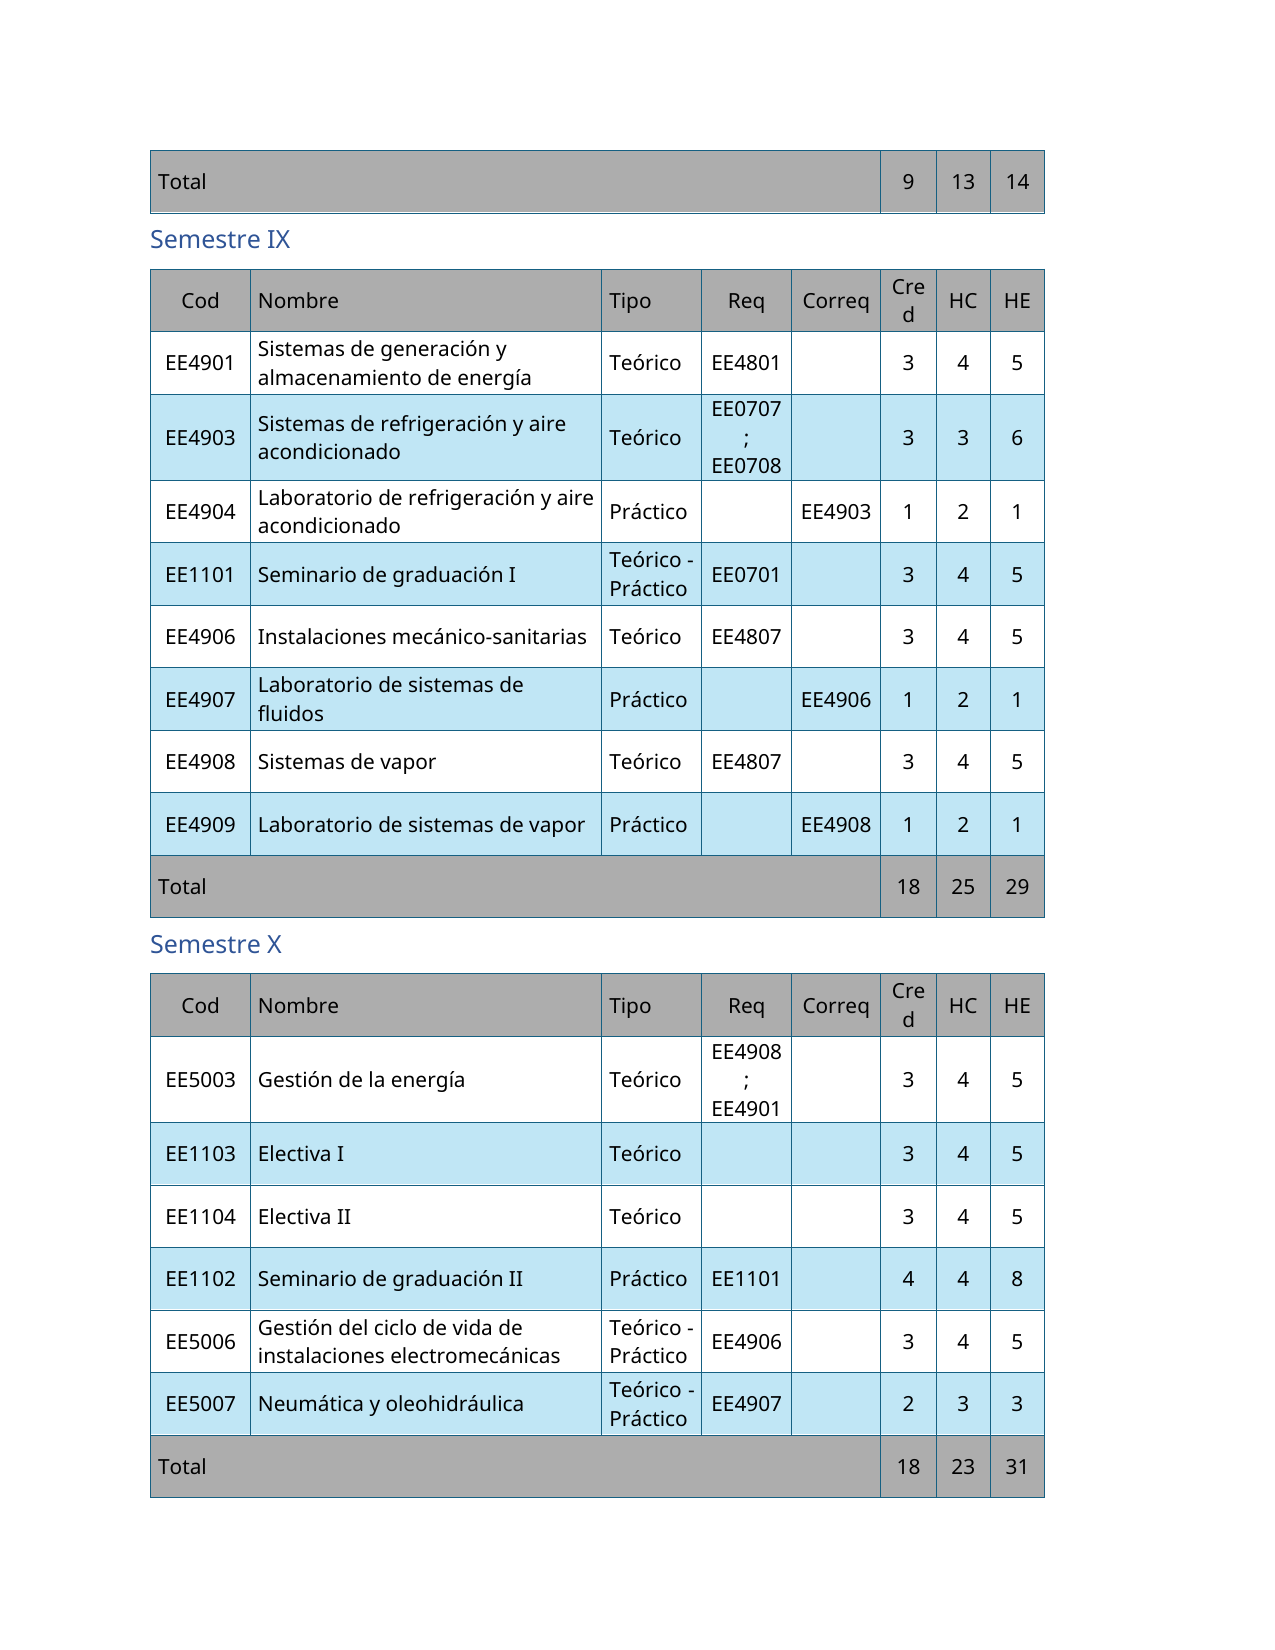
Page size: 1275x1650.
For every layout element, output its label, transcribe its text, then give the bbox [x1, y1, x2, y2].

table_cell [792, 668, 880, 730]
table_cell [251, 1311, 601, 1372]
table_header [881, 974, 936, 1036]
subtitle Semestre X [150, 927, 1125, 961]
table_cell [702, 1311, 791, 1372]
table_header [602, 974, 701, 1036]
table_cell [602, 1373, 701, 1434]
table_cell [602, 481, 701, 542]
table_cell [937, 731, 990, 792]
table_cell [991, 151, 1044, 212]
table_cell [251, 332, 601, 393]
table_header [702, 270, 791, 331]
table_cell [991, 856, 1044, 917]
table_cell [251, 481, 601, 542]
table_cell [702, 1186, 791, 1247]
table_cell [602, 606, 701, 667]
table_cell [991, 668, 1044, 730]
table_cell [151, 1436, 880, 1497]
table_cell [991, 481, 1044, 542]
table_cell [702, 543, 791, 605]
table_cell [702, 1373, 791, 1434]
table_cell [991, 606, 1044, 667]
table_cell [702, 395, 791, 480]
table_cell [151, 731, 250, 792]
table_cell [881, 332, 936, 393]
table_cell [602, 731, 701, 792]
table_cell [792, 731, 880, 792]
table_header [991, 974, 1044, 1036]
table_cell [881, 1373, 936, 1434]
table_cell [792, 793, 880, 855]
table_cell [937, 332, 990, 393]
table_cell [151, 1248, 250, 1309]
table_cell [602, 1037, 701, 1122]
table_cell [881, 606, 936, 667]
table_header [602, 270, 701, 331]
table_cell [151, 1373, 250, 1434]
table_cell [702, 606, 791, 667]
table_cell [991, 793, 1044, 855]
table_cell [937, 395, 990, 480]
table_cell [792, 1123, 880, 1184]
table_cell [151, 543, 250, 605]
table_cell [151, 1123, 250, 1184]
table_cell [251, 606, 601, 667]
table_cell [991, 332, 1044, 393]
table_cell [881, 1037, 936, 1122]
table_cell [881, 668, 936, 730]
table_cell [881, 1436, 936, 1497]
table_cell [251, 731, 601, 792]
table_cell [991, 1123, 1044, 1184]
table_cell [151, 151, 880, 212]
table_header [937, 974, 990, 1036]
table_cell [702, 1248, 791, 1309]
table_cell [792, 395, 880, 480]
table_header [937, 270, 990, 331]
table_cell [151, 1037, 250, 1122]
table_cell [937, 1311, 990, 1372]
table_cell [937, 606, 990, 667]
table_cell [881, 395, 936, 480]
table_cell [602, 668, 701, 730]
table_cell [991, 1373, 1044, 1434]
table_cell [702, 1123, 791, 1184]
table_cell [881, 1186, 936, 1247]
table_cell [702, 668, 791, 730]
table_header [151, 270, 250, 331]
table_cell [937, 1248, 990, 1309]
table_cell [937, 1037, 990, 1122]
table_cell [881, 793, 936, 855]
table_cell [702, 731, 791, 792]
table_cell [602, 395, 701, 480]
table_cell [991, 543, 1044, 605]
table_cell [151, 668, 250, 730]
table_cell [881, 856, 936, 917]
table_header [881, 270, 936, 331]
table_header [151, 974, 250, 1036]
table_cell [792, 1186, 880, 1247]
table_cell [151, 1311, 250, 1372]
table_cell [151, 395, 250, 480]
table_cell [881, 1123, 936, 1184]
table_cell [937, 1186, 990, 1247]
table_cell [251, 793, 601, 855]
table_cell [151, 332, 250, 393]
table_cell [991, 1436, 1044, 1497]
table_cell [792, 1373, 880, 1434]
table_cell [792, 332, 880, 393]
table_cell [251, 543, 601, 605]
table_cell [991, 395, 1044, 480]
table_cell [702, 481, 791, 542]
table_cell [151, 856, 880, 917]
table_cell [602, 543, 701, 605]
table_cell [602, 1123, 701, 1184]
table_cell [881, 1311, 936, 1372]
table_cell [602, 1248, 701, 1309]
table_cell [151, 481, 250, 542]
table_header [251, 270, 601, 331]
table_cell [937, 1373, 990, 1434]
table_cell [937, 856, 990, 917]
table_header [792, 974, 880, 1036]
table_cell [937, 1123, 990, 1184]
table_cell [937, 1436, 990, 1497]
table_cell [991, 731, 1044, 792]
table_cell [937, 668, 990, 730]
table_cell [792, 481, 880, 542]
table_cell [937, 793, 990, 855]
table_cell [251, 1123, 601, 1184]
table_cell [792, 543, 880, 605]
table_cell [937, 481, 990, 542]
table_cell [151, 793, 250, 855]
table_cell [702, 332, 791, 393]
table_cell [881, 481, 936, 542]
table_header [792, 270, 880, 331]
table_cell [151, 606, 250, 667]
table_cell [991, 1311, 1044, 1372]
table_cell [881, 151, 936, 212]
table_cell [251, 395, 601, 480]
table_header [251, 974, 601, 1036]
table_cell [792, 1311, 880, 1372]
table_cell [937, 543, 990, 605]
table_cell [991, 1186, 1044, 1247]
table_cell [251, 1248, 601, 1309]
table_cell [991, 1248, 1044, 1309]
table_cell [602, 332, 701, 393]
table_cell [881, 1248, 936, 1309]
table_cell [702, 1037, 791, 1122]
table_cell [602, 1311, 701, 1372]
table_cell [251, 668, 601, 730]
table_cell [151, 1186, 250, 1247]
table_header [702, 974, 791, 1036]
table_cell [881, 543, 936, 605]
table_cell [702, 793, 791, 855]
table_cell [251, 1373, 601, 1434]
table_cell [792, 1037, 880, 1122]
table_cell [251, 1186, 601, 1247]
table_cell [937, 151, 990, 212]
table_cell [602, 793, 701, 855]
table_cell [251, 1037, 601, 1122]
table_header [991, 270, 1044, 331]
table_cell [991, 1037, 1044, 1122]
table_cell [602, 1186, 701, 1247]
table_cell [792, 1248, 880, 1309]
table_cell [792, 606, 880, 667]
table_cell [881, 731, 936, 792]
subtitle Semestre IX [150, 222, 1125, 256]
